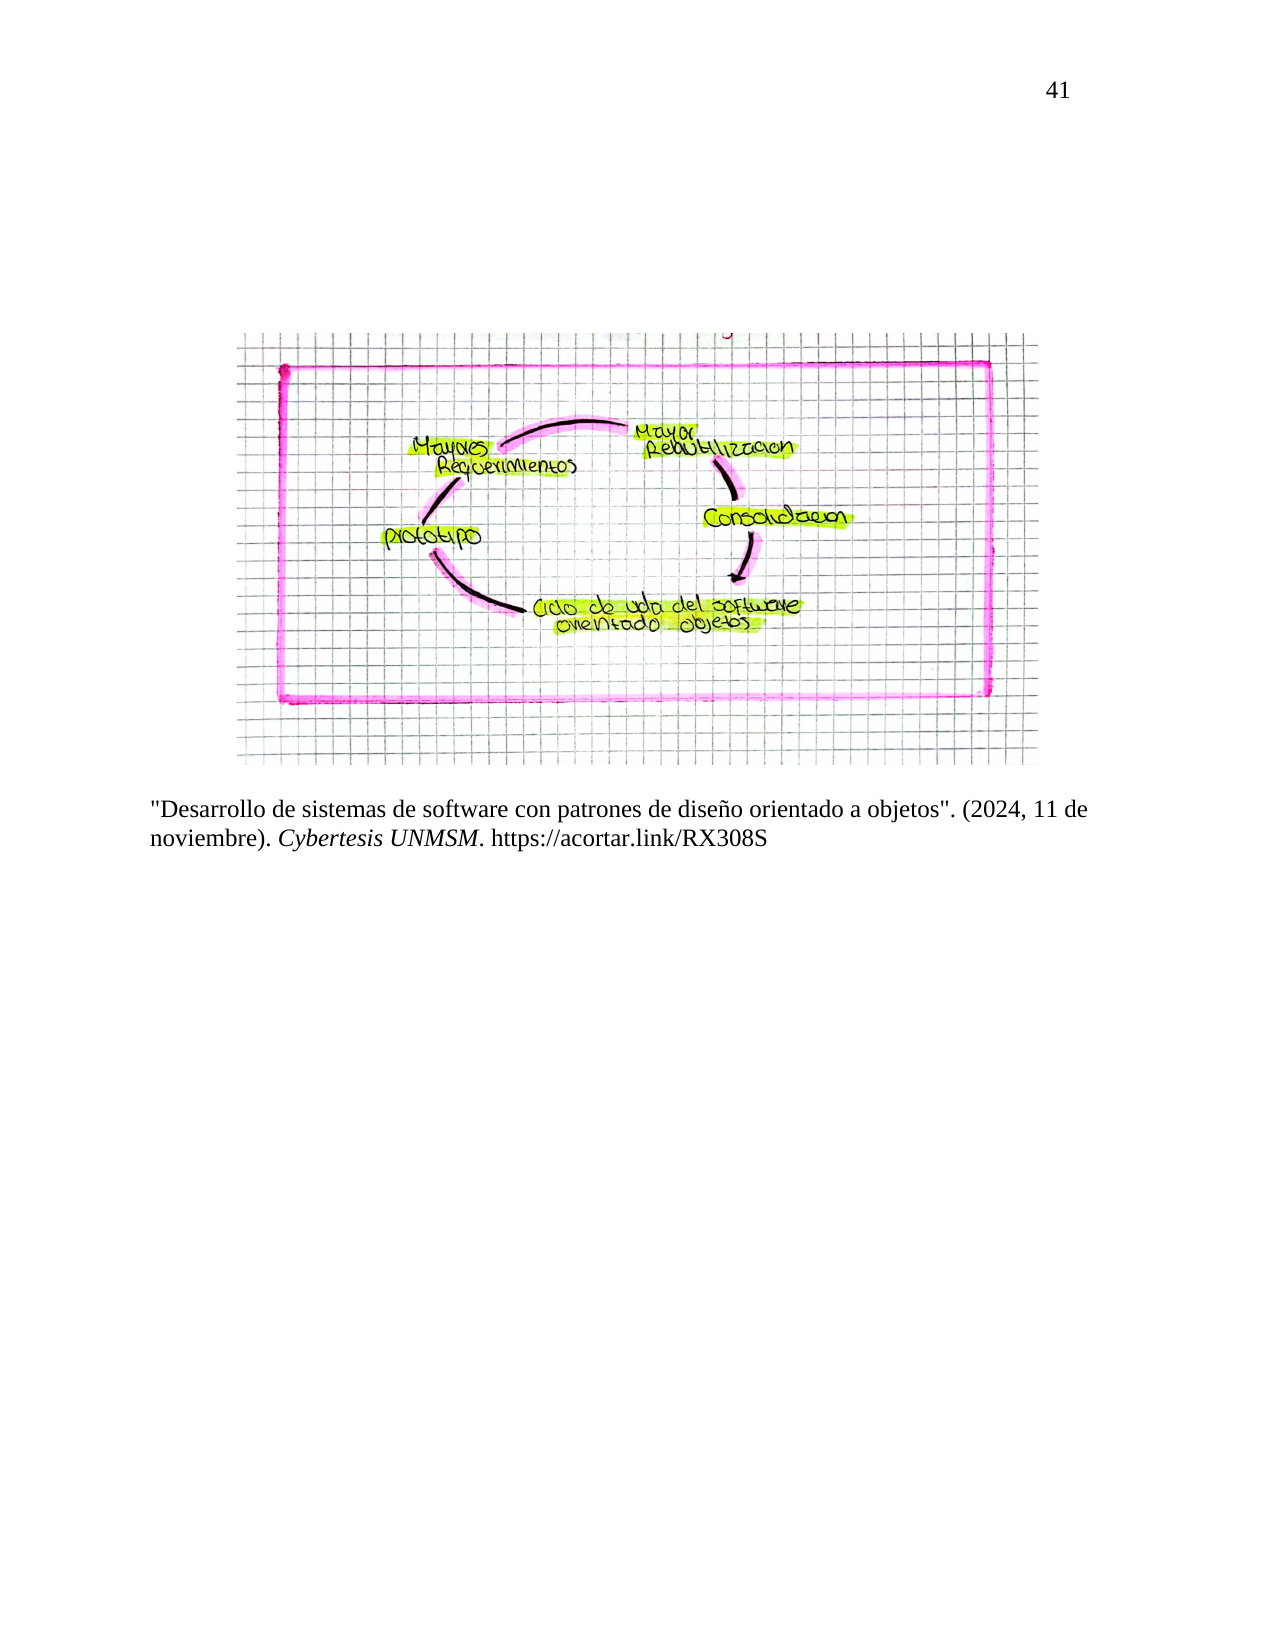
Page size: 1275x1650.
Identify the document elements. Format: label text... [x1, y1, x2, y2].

picture [236, 333, 1039, 765]
text "Desarrollo de sistemas de software con patrones de diseño orientado a objetos". (2024, 11 de noviembre). Cybertesis UNMSM. https://acortar.link/RX308S [150, 467, 1125, 851]
